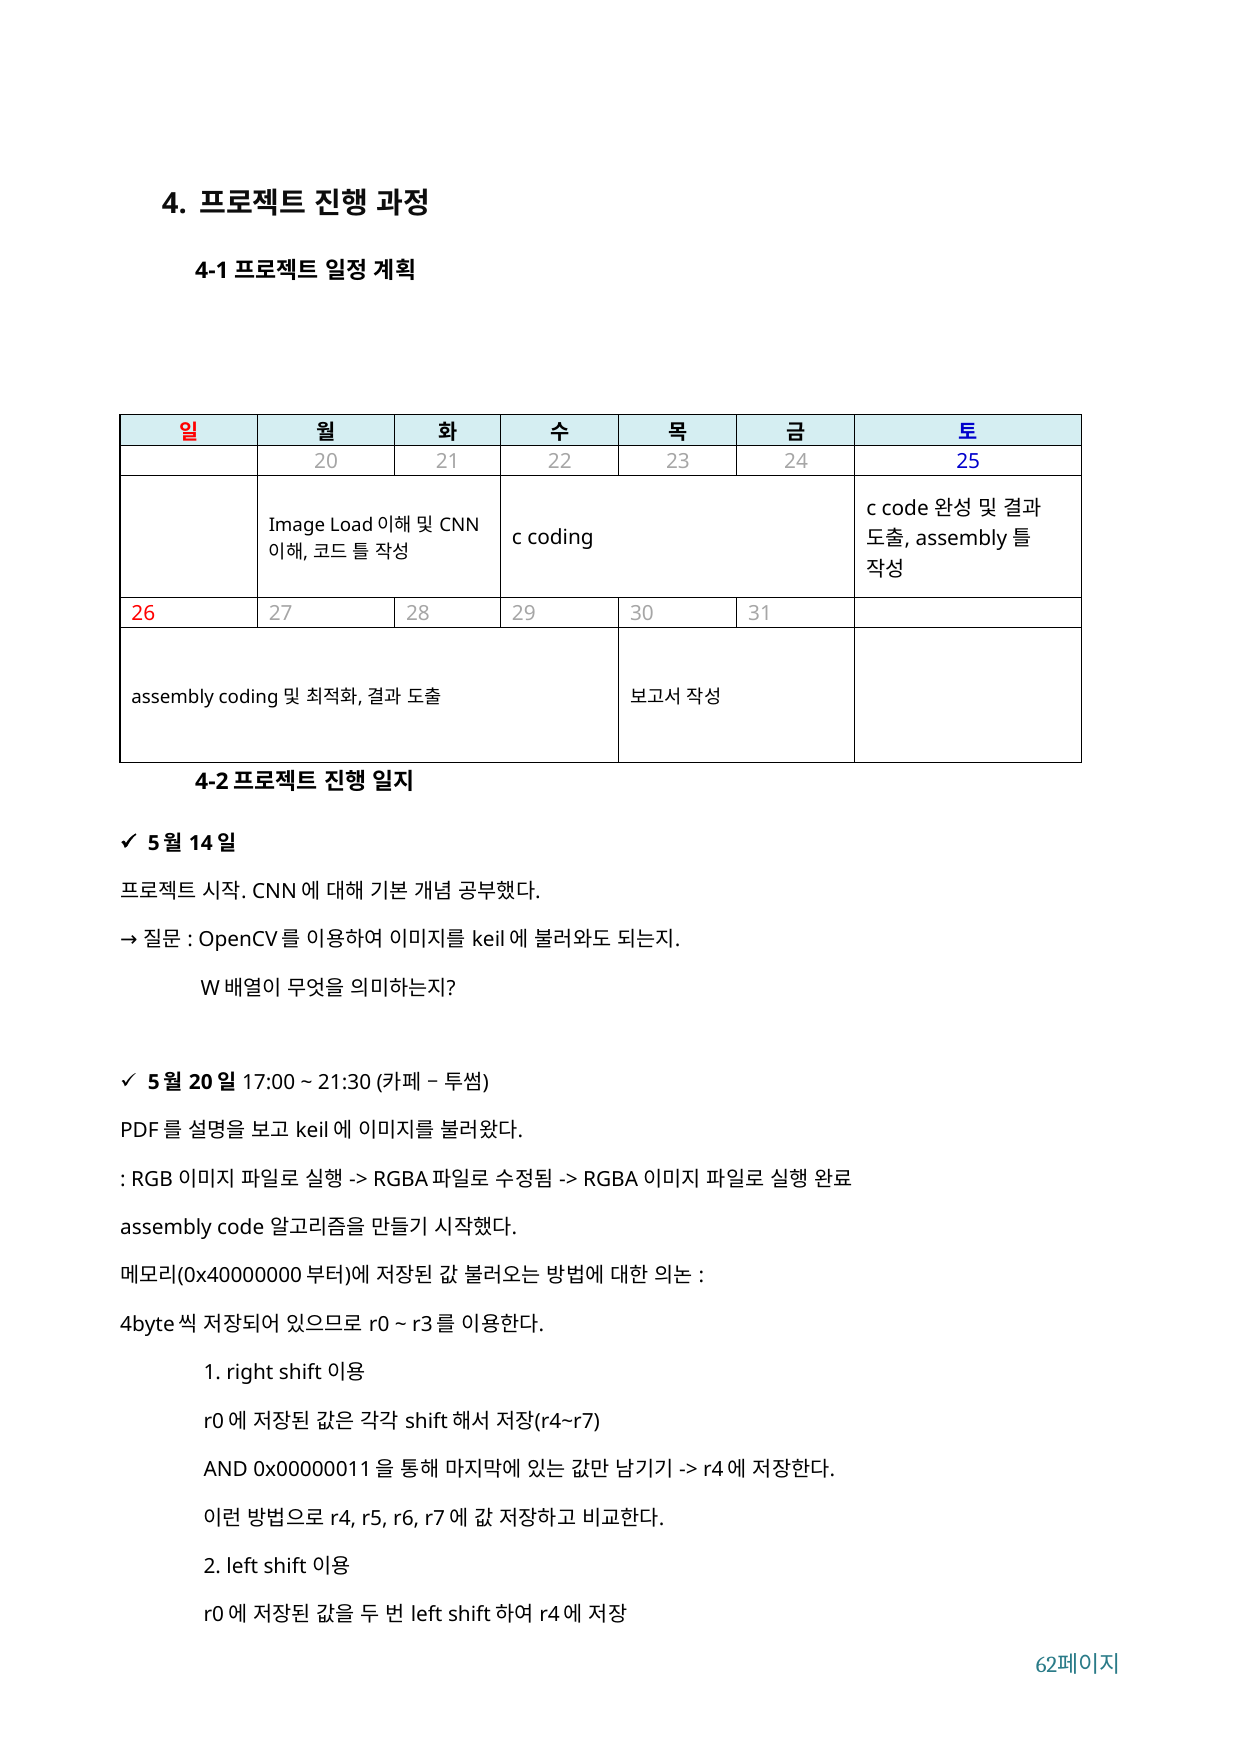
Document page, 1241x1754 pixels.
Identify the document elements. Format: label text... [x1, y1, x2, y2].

text 4-1 프로젝트 일정 계획 [120, 252, 1120, 285]
text AND 0x00000011을 통해 마지막에 있는 값만 남기기 -> r4에 저장한다. [120, 1452, 1120, 1483]
text : RGB 이미지 파일로 실행 -> RGBA파일로 수정됨 -> RGBA 이미지 파일로 실행 완료 [120, 1162, 1120, 1192]
table_header 금 [737, 415, 854, 445]
table_header 토 [855, 415, 1081, 445]
table_cell 31 [737, 598, 854, 627]
table_header 수 [501, 415, 618, 445]
table_cell [121, 476, 257, 597]
table_cell 27 [258, 598, 394, 627]
list 5월 20일 17:00 ~ 21:30 (카페 – 투썸) [120, 1065, 1120, 1095]
text W배열이 무엇을 의미하는지? [120, 971, 1120, 1001]
table_cell [855, 598, 1081, 627]
table_header 일 [121, 415, 257, 445]
text 프로젝트 시작. CNN에 대해 기본 개념 공부했다. [120, 874, 1120, 904]
text PDF를 설명을 보고 keil에 이미지를 불러왔다. [120, 1113, 1120, 1144]
table_cell 20 [258, 446, 394, 475]
table_cell 26 [121, 598, 257, 627]
list 프로젝트 진행 과정 [162, 180, 1120, 222]
text 4byte씩 저장되어 있으므로 r0 ~ r3를 이용한다. [120, 1307, 1120, 1337]
table_cell [855, 628, 1081, 762]
text → 질문 : OpenCV를 이용하여 이미지를 keil에 불러와도 되는지. [120, 923, 1120, 953]
table_cell Image Load이해 및 CNN 이해, 코드 틀 작성 [258, 476, 500, 597]
table_header 월 [258, 415, 394, 445]
table_cell 23 [619, 446, 736, 475]
table_cell c code 완성 및 결과 도출, assembly 틀 작성 [855, 476, 1081, 597]
text 4-2프로젝트 진행 일지 [195, 763, 1120, 797]
table_cell 28 [395, 598, 500, 627]
text 이런 방법으로 r4, r5, r6, r7에 값 저장하고 비교한다. [120, 1501, 1120, 1531]
table_cell 24 [737, 446, 854, 475]
table_cell [121, 446, 257, 475]
table_cell 25 [855, 446, 1081, 475]
table_cell 21 [395, 446, 500, 475]
text r0에 저장된 값을 두 번 left shift하여 r4에 저장 [120, 1598, 1120, 1628]
table_cell c coding [501, 476, 854, 597]
text 메모리(0x40000000부터)에 저장된 값 불러오는 방법에 대한 의논 : [120, 1259, 1120, 1289]
table_cell assembly coding 및 최적화, 결과 도출 [121, 628, 618, 762]
table_cell 보고서 작성 [619, 628, 854, 762]
text r0에 저장된 값은 각각 shift해서 저장(r4~r7) [120, 1404, 1120, 1434]
list 5월 14일 [120, 826, 1120, 856]
text 1. right shift 이용 [120, 1356, 1120, 1386]
text 2. left shift 이용 [120, 1549, 1120, 1579]
table_cell 30 [619, 598, 736, 627]
table_header 목 [619, 415, 736, 445]
table_header 화 [395, 415, 500, 445]
table_cell 29 [501, 598, 618, 627]
text assembly code 알고리즘을 만들기 시작했다. [120, 1210, 1120, 1241]
table_cell 22 [501, 446, 618, 475]
